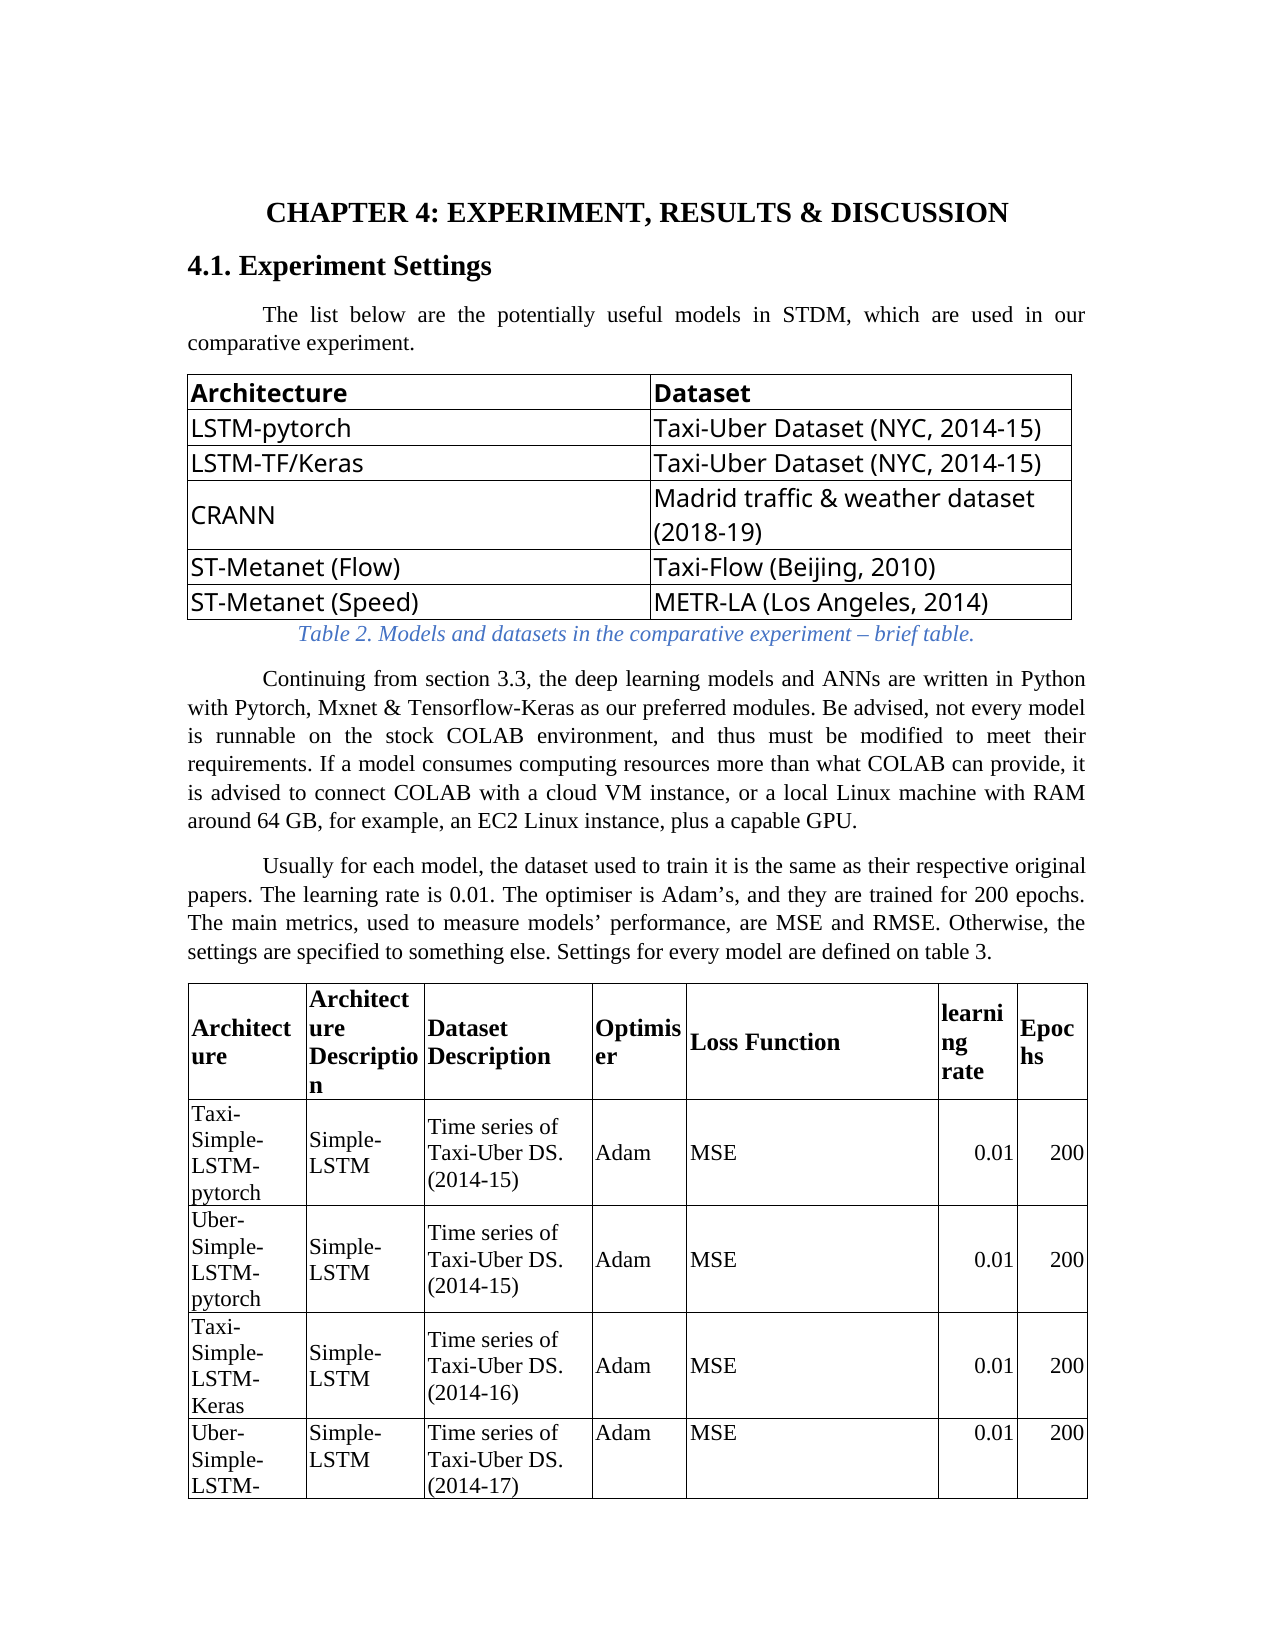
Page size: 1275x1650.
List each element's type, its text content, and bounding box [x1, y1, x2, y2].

table_cell MSE [687, 1419, 938, 1498]
table_cell Adam [593, 1313, 686, 1418]
text Usually for each model, the dataset used to train it is the same as their respective original papers. The learning rate is 0.01. The optimiser is Adam’s, and they are trained for 200 epochs. The main metrics, used to measure models’ performance, are MSE and RMSE. Otherwise, the settings are specified to something else. Settings for every model are defined on table 3. [187, 852, 1087, 964]
table_cell MSE [687, 1100, 938, 1205]
table_cell Time series of Taxi-Uber DS. (2014-15) [425, 1206, 592, 1312]
table_cell Simple-LSTM [307, 1206, 424, 1312]
table_cell Adam [593, 1100, 686, 1205]
table_header Dataset [651, 375, 1071, 409]
table_header Dataset Description [425, 984, 592, 1099]
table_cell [425, 1419, 592, 1498]
table_cell CRANN [188, 481, 650, 549]
table_cell Adam [593, 1419, 686, 1498]
text Table 2. Models and datasets in the comparative experiment – brief table. [187, 620, 1087, 646]
text 4.1. Experiment Settings [187, 248, 1087, 281]
table_cell Taxi-Flow (Beijing, 2010) [651, 550, 1071, 584]
table_header Architecture [188, 375, 650, 409]
table_cell 0.01 [939, 1419, 1017, 1498]
table_cell ST-Metanet (Speed) [188, 585, 650, 619]
table_header Architecture [189, 984, 306, 1099]
table_cell 0.01 [939, 1313, 1017, 1418]
table_cell METR-LA (Los Angeles, 2014) [651, 585, 1071, 619]
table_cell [189, 1419, 306, 1498]
text Continuing from section 3.3, the deep learning models and ANNs are written in Python with Pytorch, Mxnet & Tensorflow-Keras as our preferred modules. Be advised, not every model is runnable on the stock COLAB environment, and thus must be modified to meet their requirements. If a model consumes computing resources more than what COLAB can provide, it is advised to connect COLAB with a cloud VM instance, or a local Linux machine with RAM around 64 GB, for example, an EC2 Linux instance, plus a capable GPU. [187, 665, 1087, 834]
table_cell ST-Metanet (Flow) [188, 550, 650, 584]
table_cell Simple-LSTM [307, 1419, 424, 1498]
table_cell Time series of Taxi-Uber DS. (2014-16) [425, 1313, 592, 1418]
table_cell Madrid traffic & weather dataset (2018-19) [651, 481, 1071, 549]
table_cell 200 [1018, 1100, 1087, 1205]
table_header Loss Function [687, 984, 938, 1099]
table_cell 200 [1018, 1206, 1087, 1312]
table_cell Adam [593, 1206, 686, 1312]
table_cell 0.01 [939, 1100, 1017, 1205]
table_cell 200 [1018, 1419, 1087, 1498]
table_cell Taxi-Simple-LSTM-pytorch [189, 1100, 306, 1205]
table_cell Time series of Taxi-Uber DS. (2014-15) [425, 1100, 592, 1205]
table_cell Taxi-Simple-LSTM-Keras [189, 1313, 306, 1418]
table_header Epochs [1018, 984, 1087, 1099]
table_header Architecture Description [307, 984, 424, 1099]
table_cell Taxi-Uber Dataset (NYC, 2014-15) [651, 446, 1071, 479]
table_header learning rate [939, 984, 1017, 1099]
table_cell Simple-LSTM [307, 1313, 424, 1418]
table_cell Uber-Simple-LSTM-pytorch [189, 1206, 306, 1312]
table_cell LSTM-pytorch [188, 410, 650, 444]
table_cell 200 [1018, 1313, 1087, 1418]
table_cell Taxi-Uber Dataset (NYC, 2014-15) [651, 410, 1071, 444]
table_header Optimiser [593, 984, 686, 1099]
table_cell 0.01 [939, 1206, 1017, 1312]
text CHAPTER 4: EXPERIMENT, RESULTS & DISCUSSION [187, 195, 1087, 229]
table_cell MSE [687, 1206, 938, 1312]
table_cell LSTM-TF/Keras [188, 446, 650, 479]
text The list below are the potentially useful models in STDM, which are used in our comparative experiment. [187, 301, 1087, 356]
table_cell MSE [687, 1313, 938, 1418]
table_cell Simple-LSTM [307, 1100, 424, 1205]
